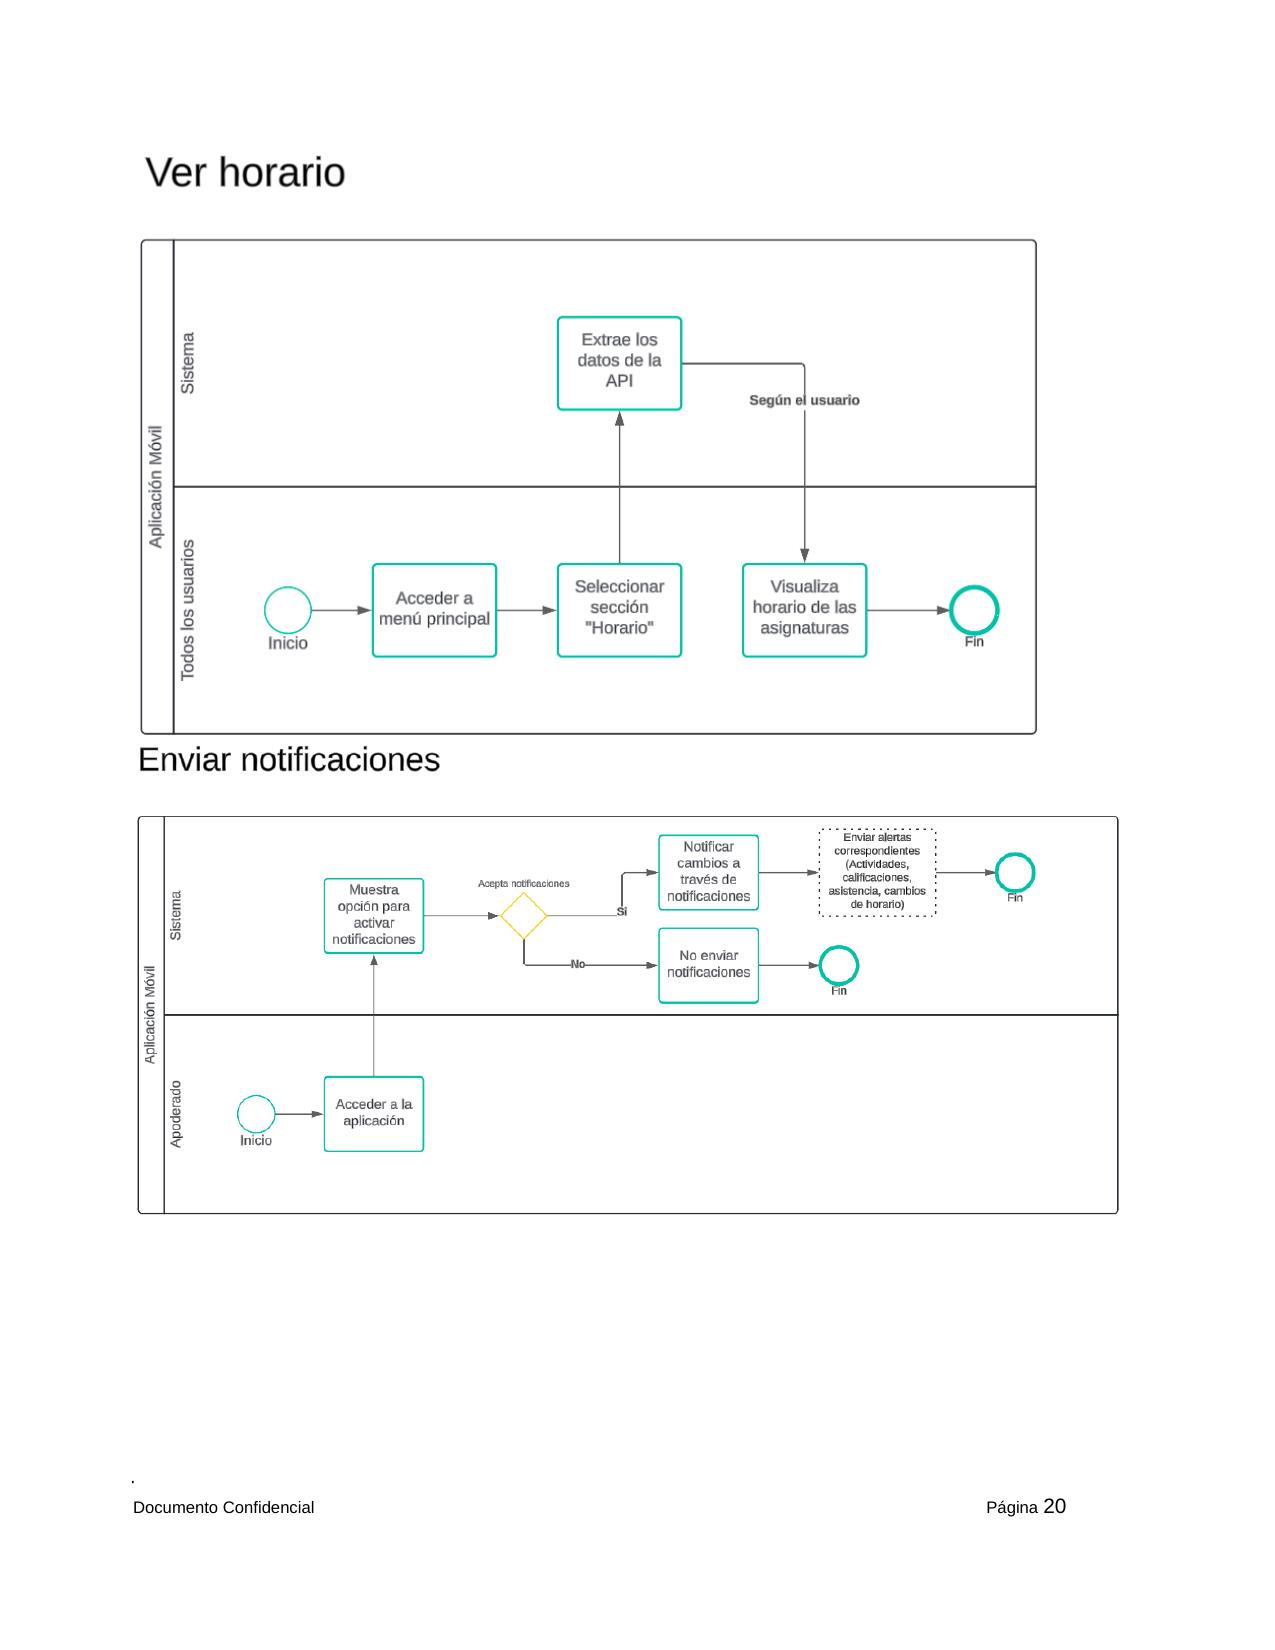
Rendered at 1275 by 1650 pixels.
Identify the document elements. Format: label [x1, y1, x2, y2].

picture [132, 150, 1125, 1223]
